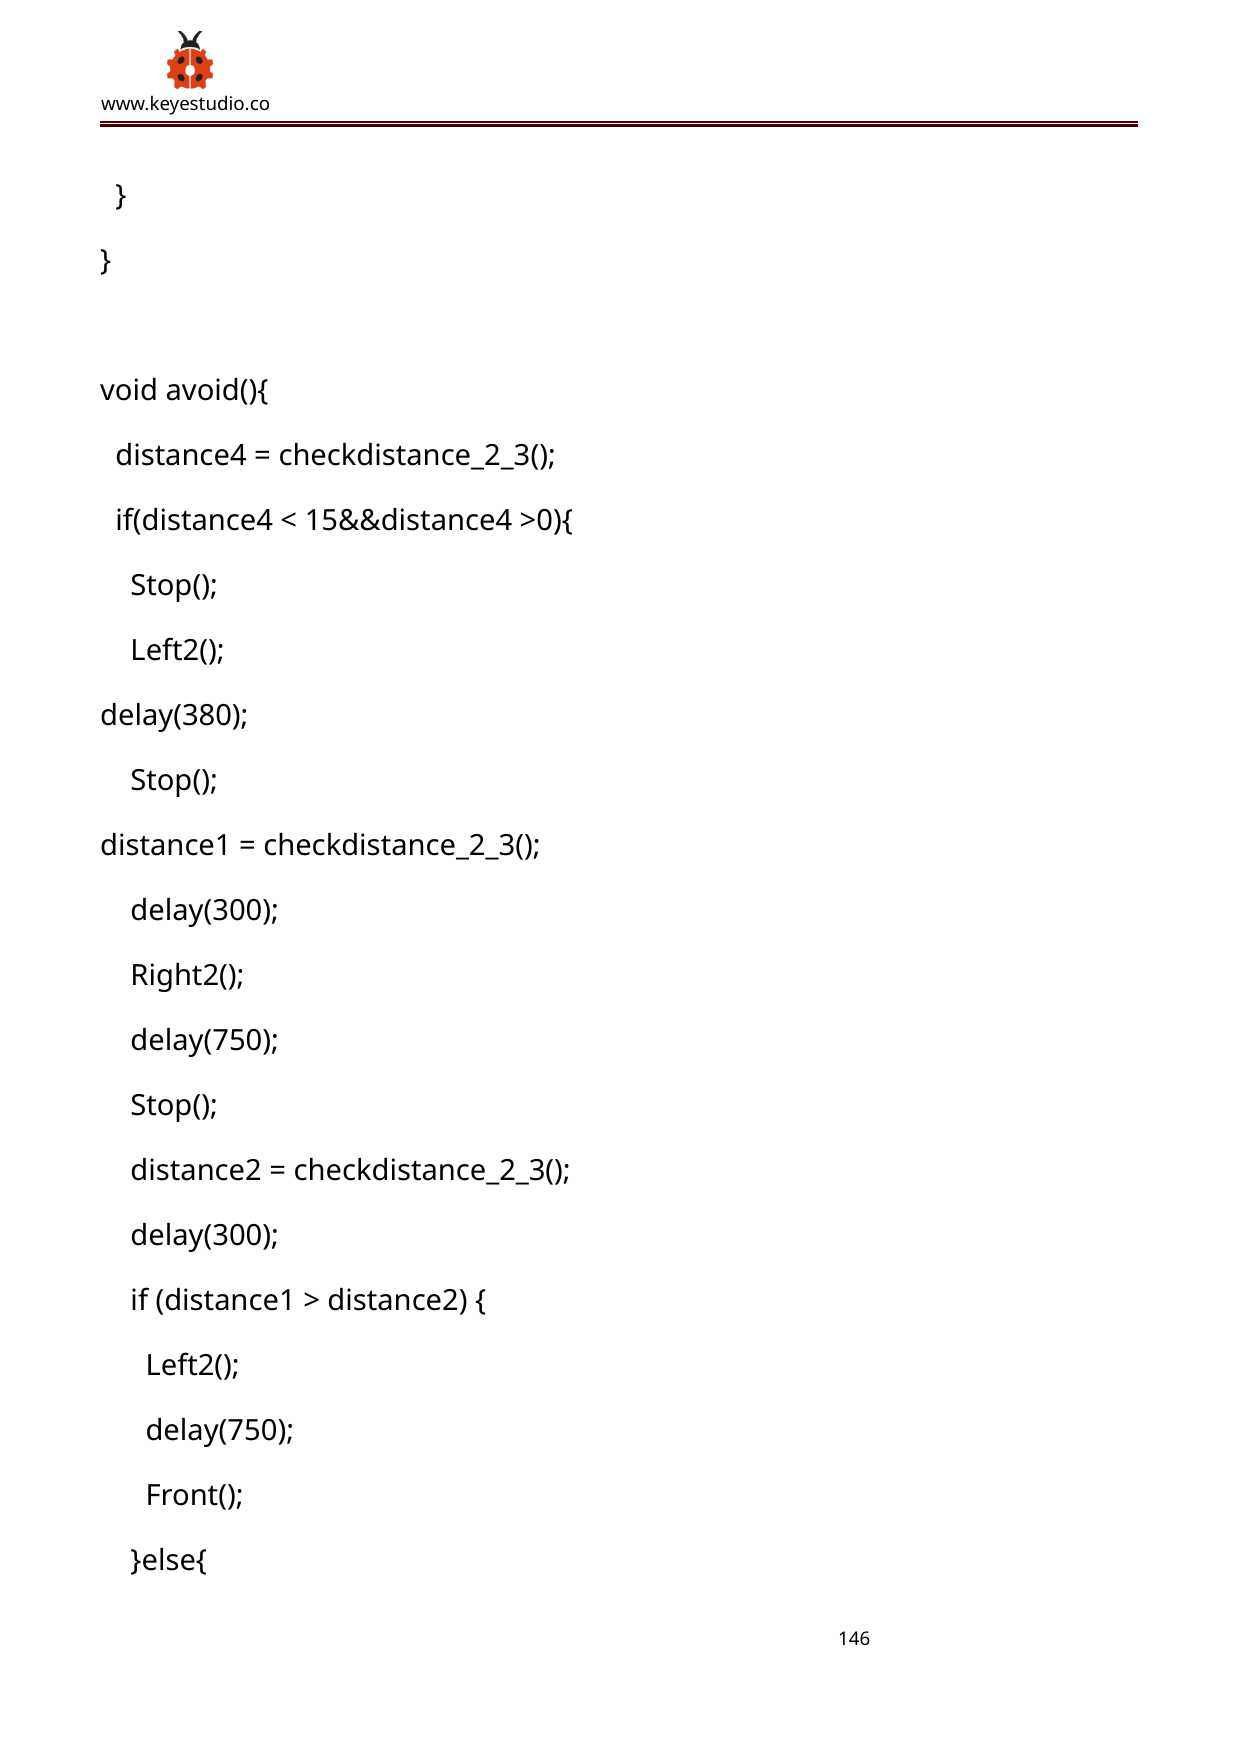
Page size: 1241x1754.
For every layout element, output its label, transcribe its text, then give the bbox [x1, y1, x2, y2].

text distance1 = checkdistance_2_3(); [100, 812, 1138, 877]
text distance2 = checkdistance_2_3(); [100, 1137, 1138, 1202]
text distance4 = checkdistance_2_3(); [100, 422, 1138, 487]
text if (distance1 > distance2) { [100, 1267, 1138, 1332]
picture [155, 31, 231, 93]
text delay(380); [100, 682, 1138, 747]
text delay(750); [100, 1397, 1138, 1462]
text if(distance4 < 15&&distance4 >0){ [100, 487, 1138, 552]
text Left2(); [100, 1332, 1138, 1397]
text } [100, 162, 1138, 227]
text Right2(); [100, 942, 1138, 1007]
text Stop(); [100, 1072, 1138, 1137]
text Front(); [100, 1462, 1138, 1527]
text delay(750); [100, 1007, 1138, 1072]
text Left2(); [100, 617, 1138, 682]
text } [100, 227, 1138, 292]
text Stop(); [100, 552, 1138, 617]
text Stop(); [100, 747, 1138, 812]
text delay(300); [100, 1202, 1138, 1267]
text delay(300); [100, 877, 1138, 942]
text }else{ [100, 1527, 1138, 1592]
text void avoid(){ [100, 357, 1138, 422]
